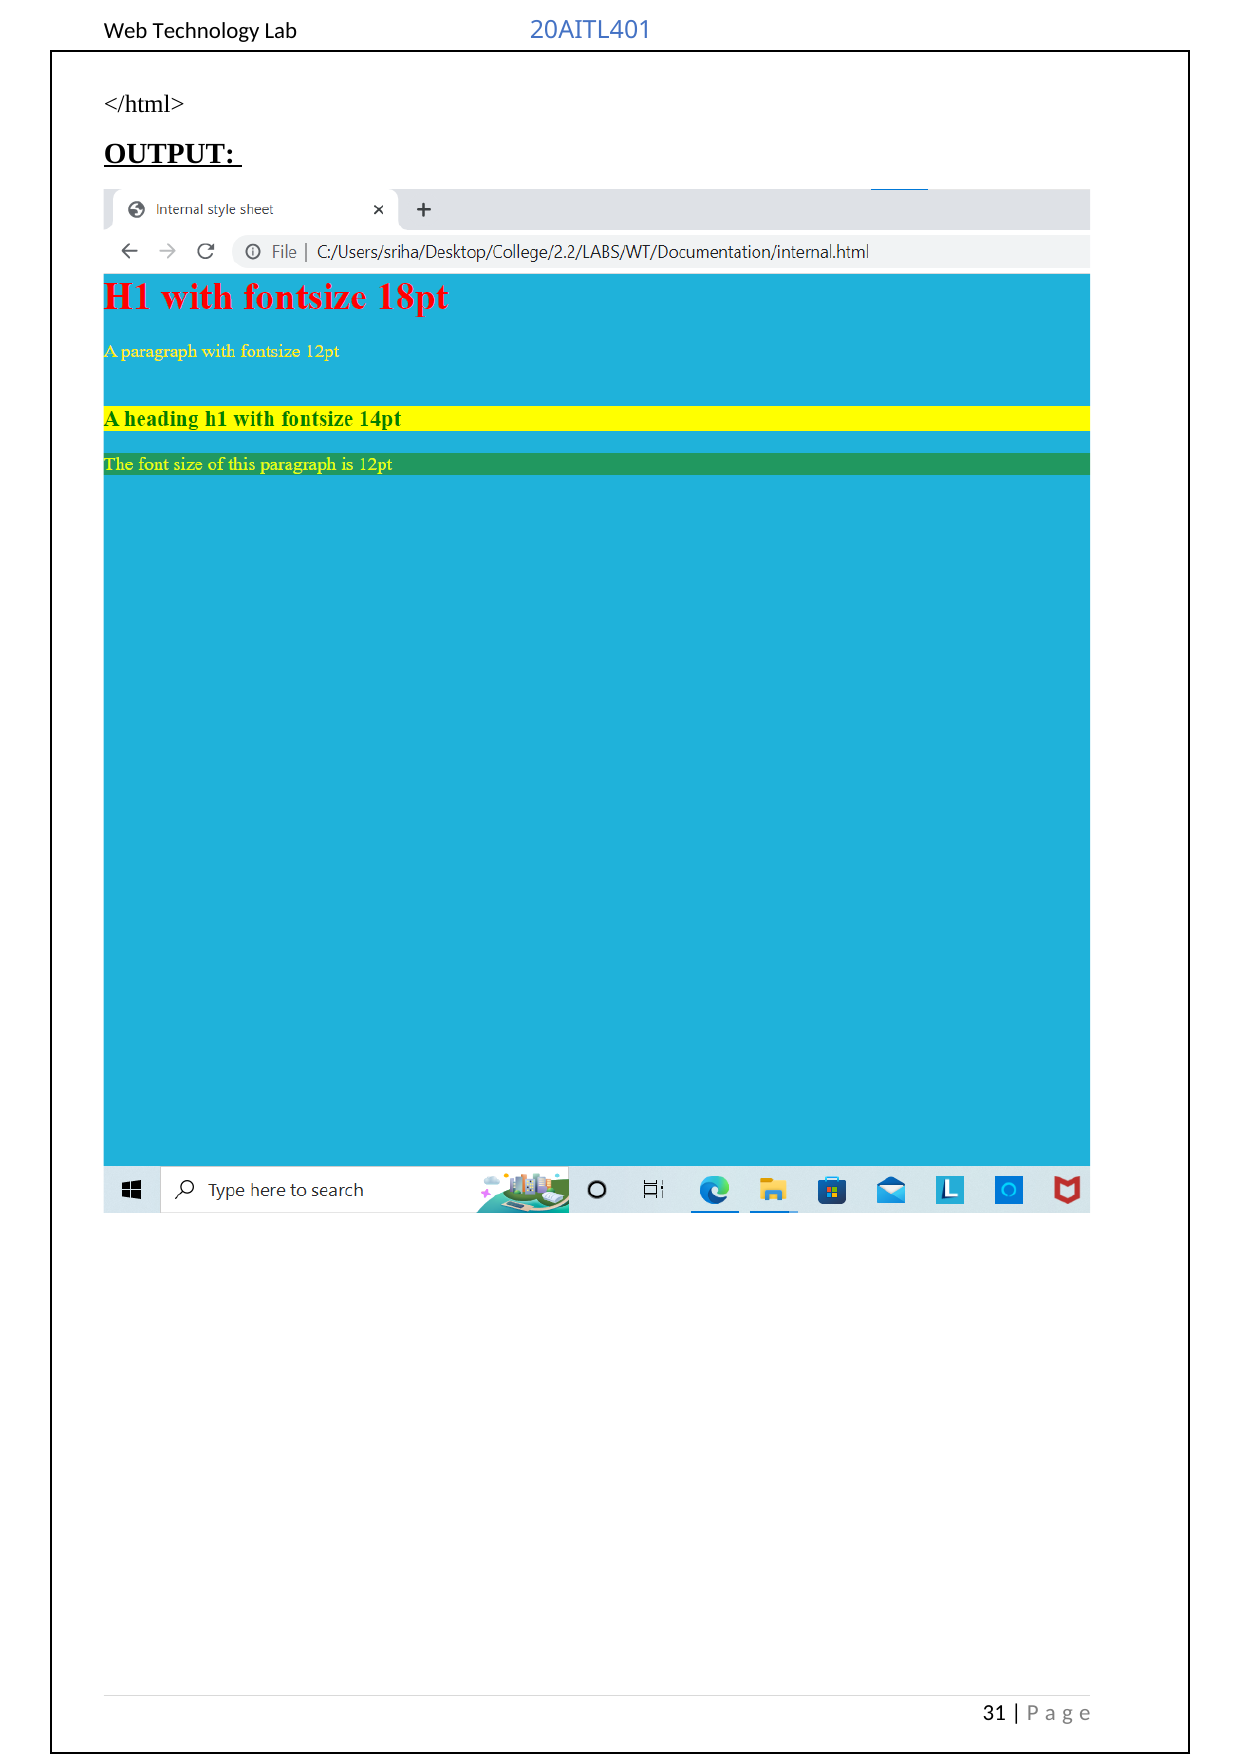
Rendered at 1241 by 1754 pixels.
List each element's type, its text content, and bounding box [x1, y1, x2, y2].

text </html> [103, 89, 1090, 117]
picture [103, 189, 1091, 1213]
text OUTPUT: [74, 136, 1090, 170]
